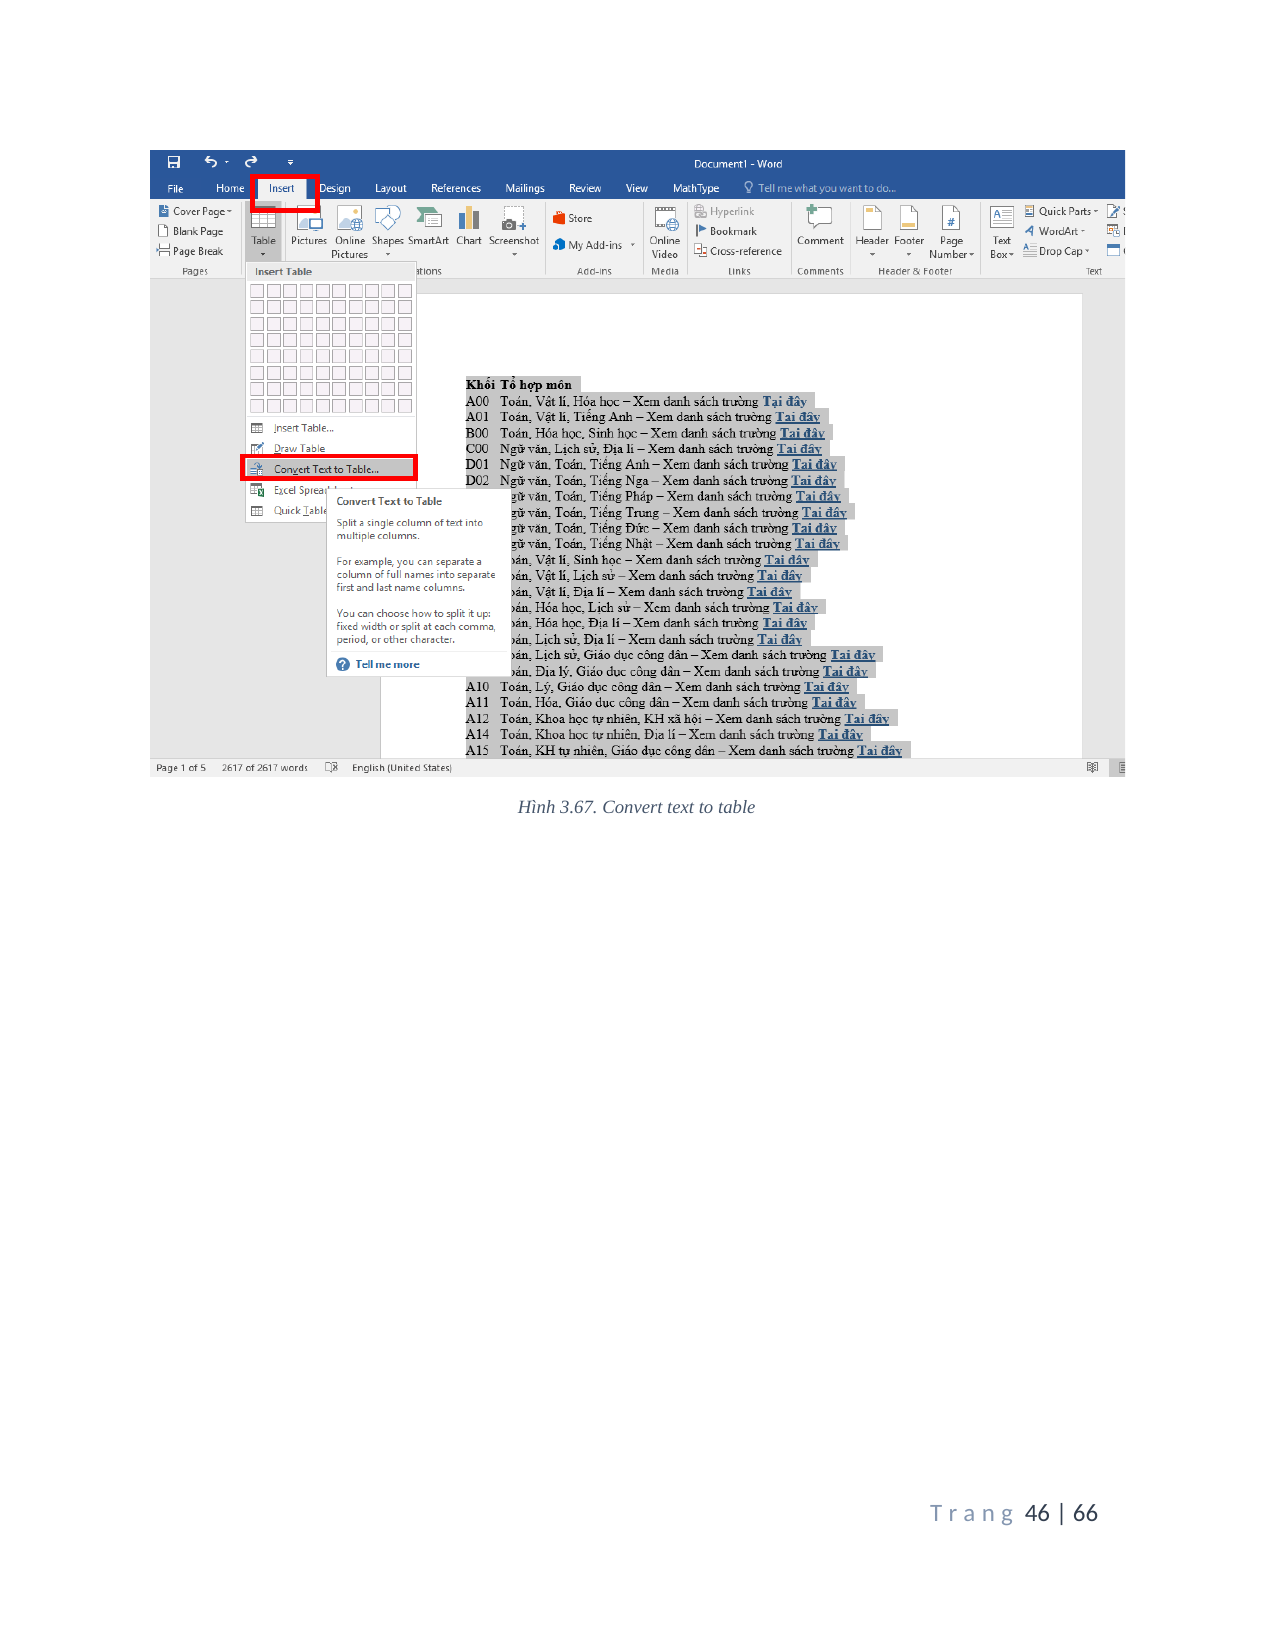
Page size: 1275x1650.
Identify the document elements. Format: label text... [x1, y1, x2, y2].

picture [150, 150, 1125, 777]
